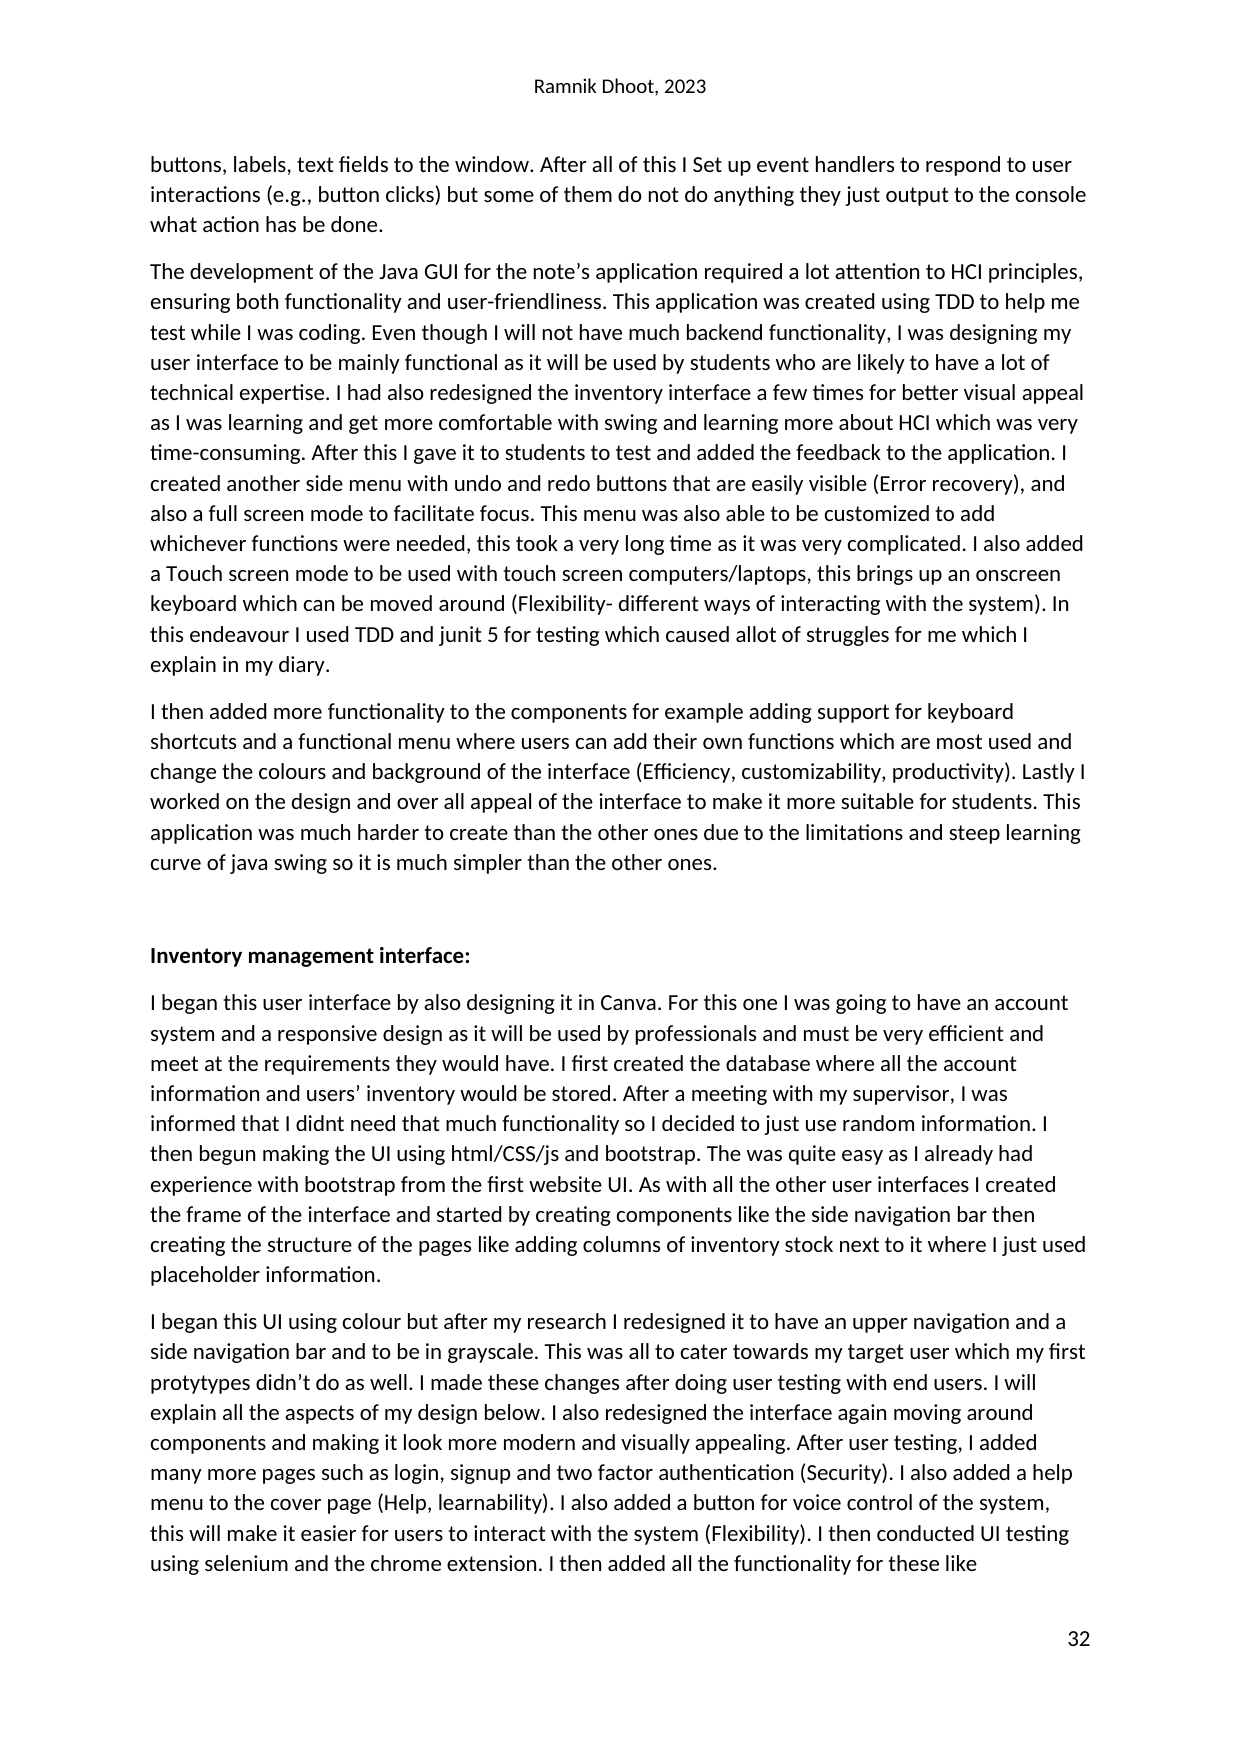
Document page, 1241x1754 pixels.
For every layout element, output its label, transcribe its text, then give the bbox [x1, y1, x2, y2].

text The development of the Java GUI for the note’s application required a lot attention to HCI principles, ensuring both functionality and user-friendliness. This application was created using TDD to help me test while I was coding. Even though I will not have much backend functionality, I was designing my user interface to be mainly functional as it will be used by students who are likely to have a lot of technical expertise. I had also redesigned the inventory interface a few times for better visual appeal as I was learning and get more comfortable with swing and learning more about HCI which was very time-consuming. After this I gave it to students to test and added the feedback to the application. I created another side menu with undo and redo buttons that are easily visible (Error recovery), and also a full screen mode to facilitate focus. This menu was also able to be customized to add whichever functions were needed, this took a very long time as it was very complicated. I also added a Touch screen mode to be used with touch screen computers/laptops, this brings up an onscreen keyboard which can be moved around (Flexibility- different ways of interacting with the system). In this endeavour I used TDD and junit 5 for testing which caused allot of struggles for me which I explain in my diary. [150, 257, 1090, 678]
text I then added more functionality to the components for example adding support for keyboard shortcuts and a functional menu where users can add their own functions which are most used and change the colours and background of the interface (Efficiency, customizability, productivity). Lastly I worked on the design and over all appeal of the interface to make it more suitable for students. This application was much harder to create than the other ones due to the limitations and steep learning curve of java swing so it is much simpler than the other ones. [150, 697, 1090, 876]
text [150, 1307, 1090, 1577]
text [150, 150, 1090, 238]
text I began this user interface by also designing it in Canva. For this one I was going to have an account system and a responsive design as it will be used by professionals and must be very efficient and meet at the requirements they would have. I first created the database where all the account information and users’ inventory would be stored. After a meeting with my supervisor, I was informed that I didnt need that much functionality so I decided to just use random information. I then begun making the UI using html/CSS/js and bootstrap. The was quite easy as I already had experience with bootstrap from the first website UI. As with all the other user interfaces I created the frame of the interface and started by creating components like the side navigation bar then creating the structure of the pages like adding columns of inventory stock next to it where I just used placeholder information. [150, 988, 1090, 1288]
text Inventory management interface: [150, 942, 1090, 970]
